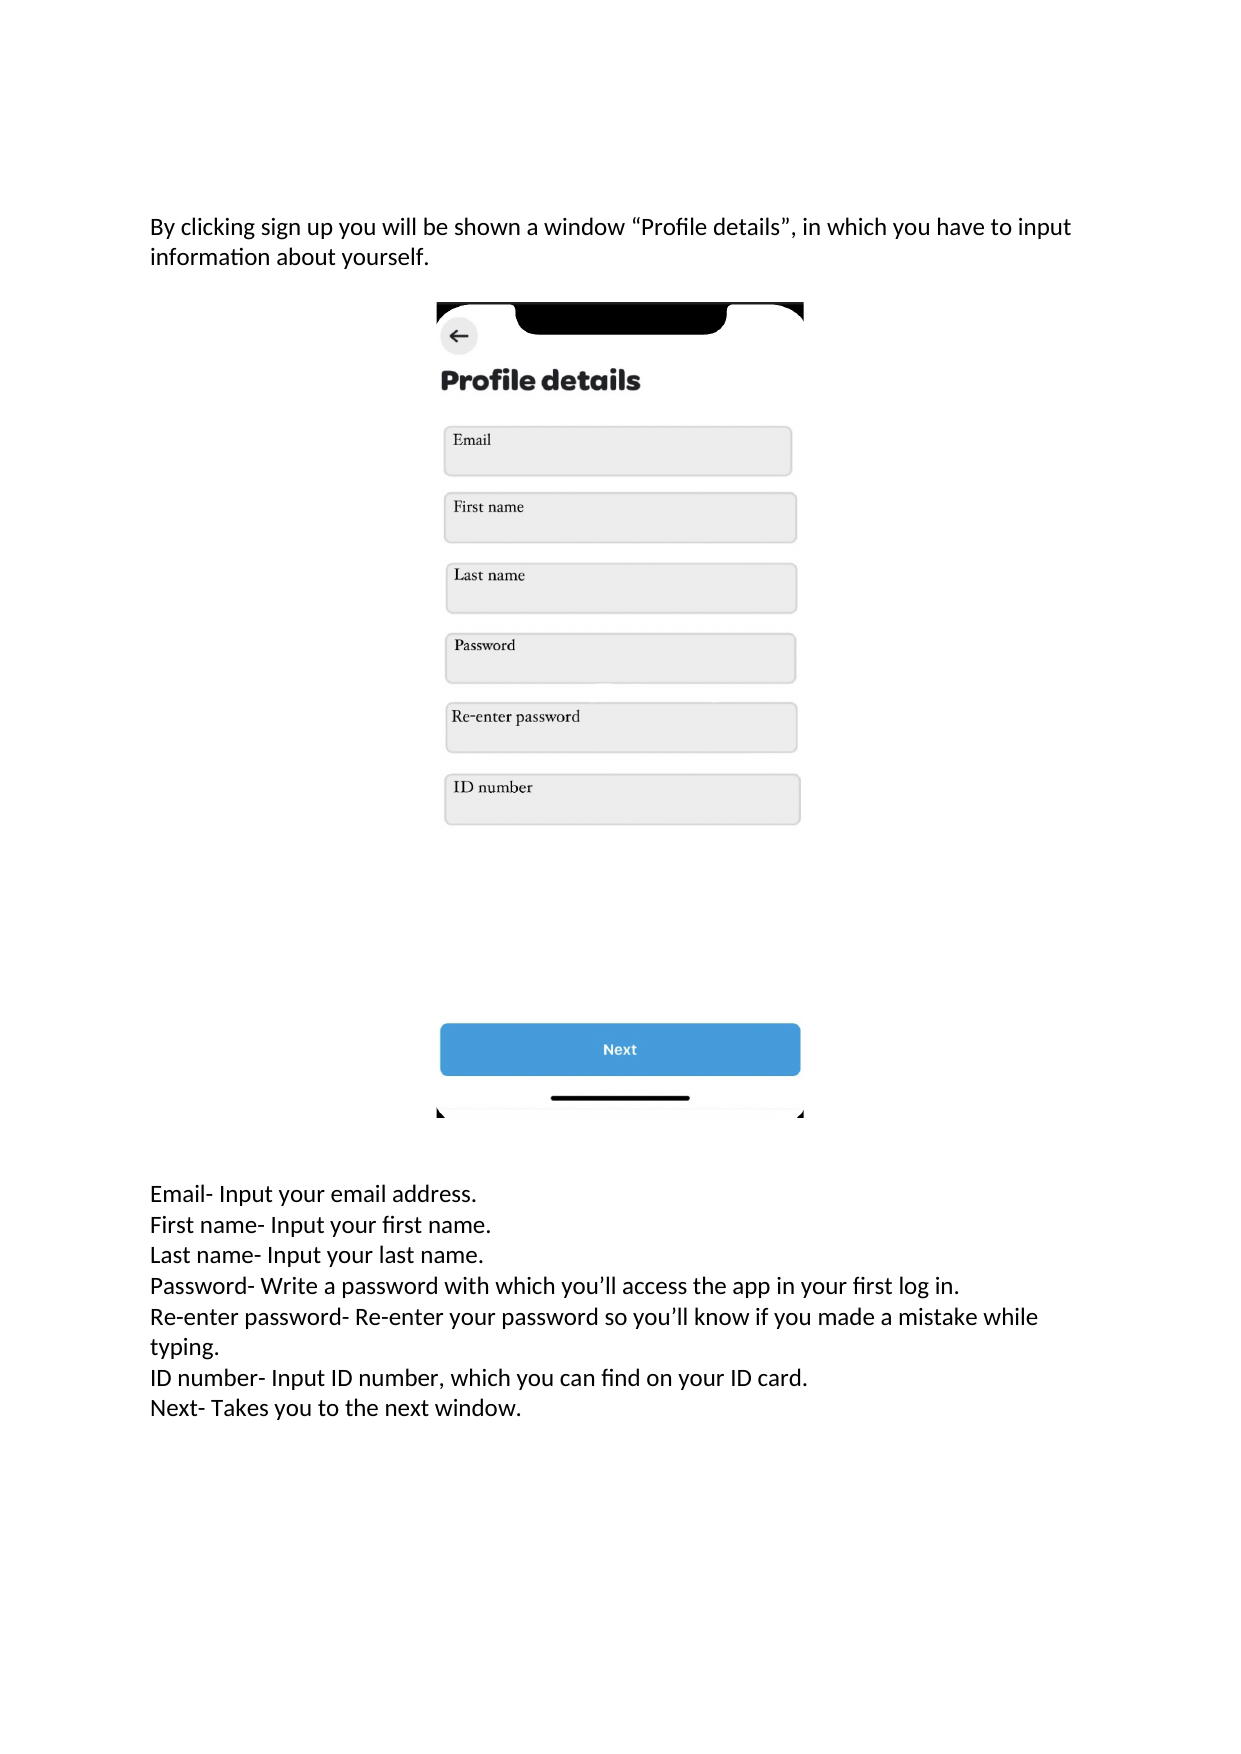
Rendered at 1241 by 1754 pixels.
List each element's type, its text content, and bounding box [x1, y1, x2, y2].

text By clicking sign up you will be shown a window “Profile details”, in which you have to input information about yourself. [150, 211, 1090, 272]
text First name- Input your first name. [150, 1209, 1090, 1240]
text Next- Takes you to the next window. [150, 1392, 1090, 1423]
text Re-enter password- Re-enter your password so you’ll know if you made a mistake while typing. [150, 1301, 1090, 1362]
text Email- Input your email address. [150, 1179, 1090, 1209]
text ID number- Input ID number, which you can find on your ID card. [150, 1362, 1090, 1392]
picture [436, 302, 804, 1118]
text Last name- Input your last name. [150, 1240, 1090, 1270]
text Password- Write a password with which you’ll access the app in your first log in. [150, 1270, 1090, 1301]
